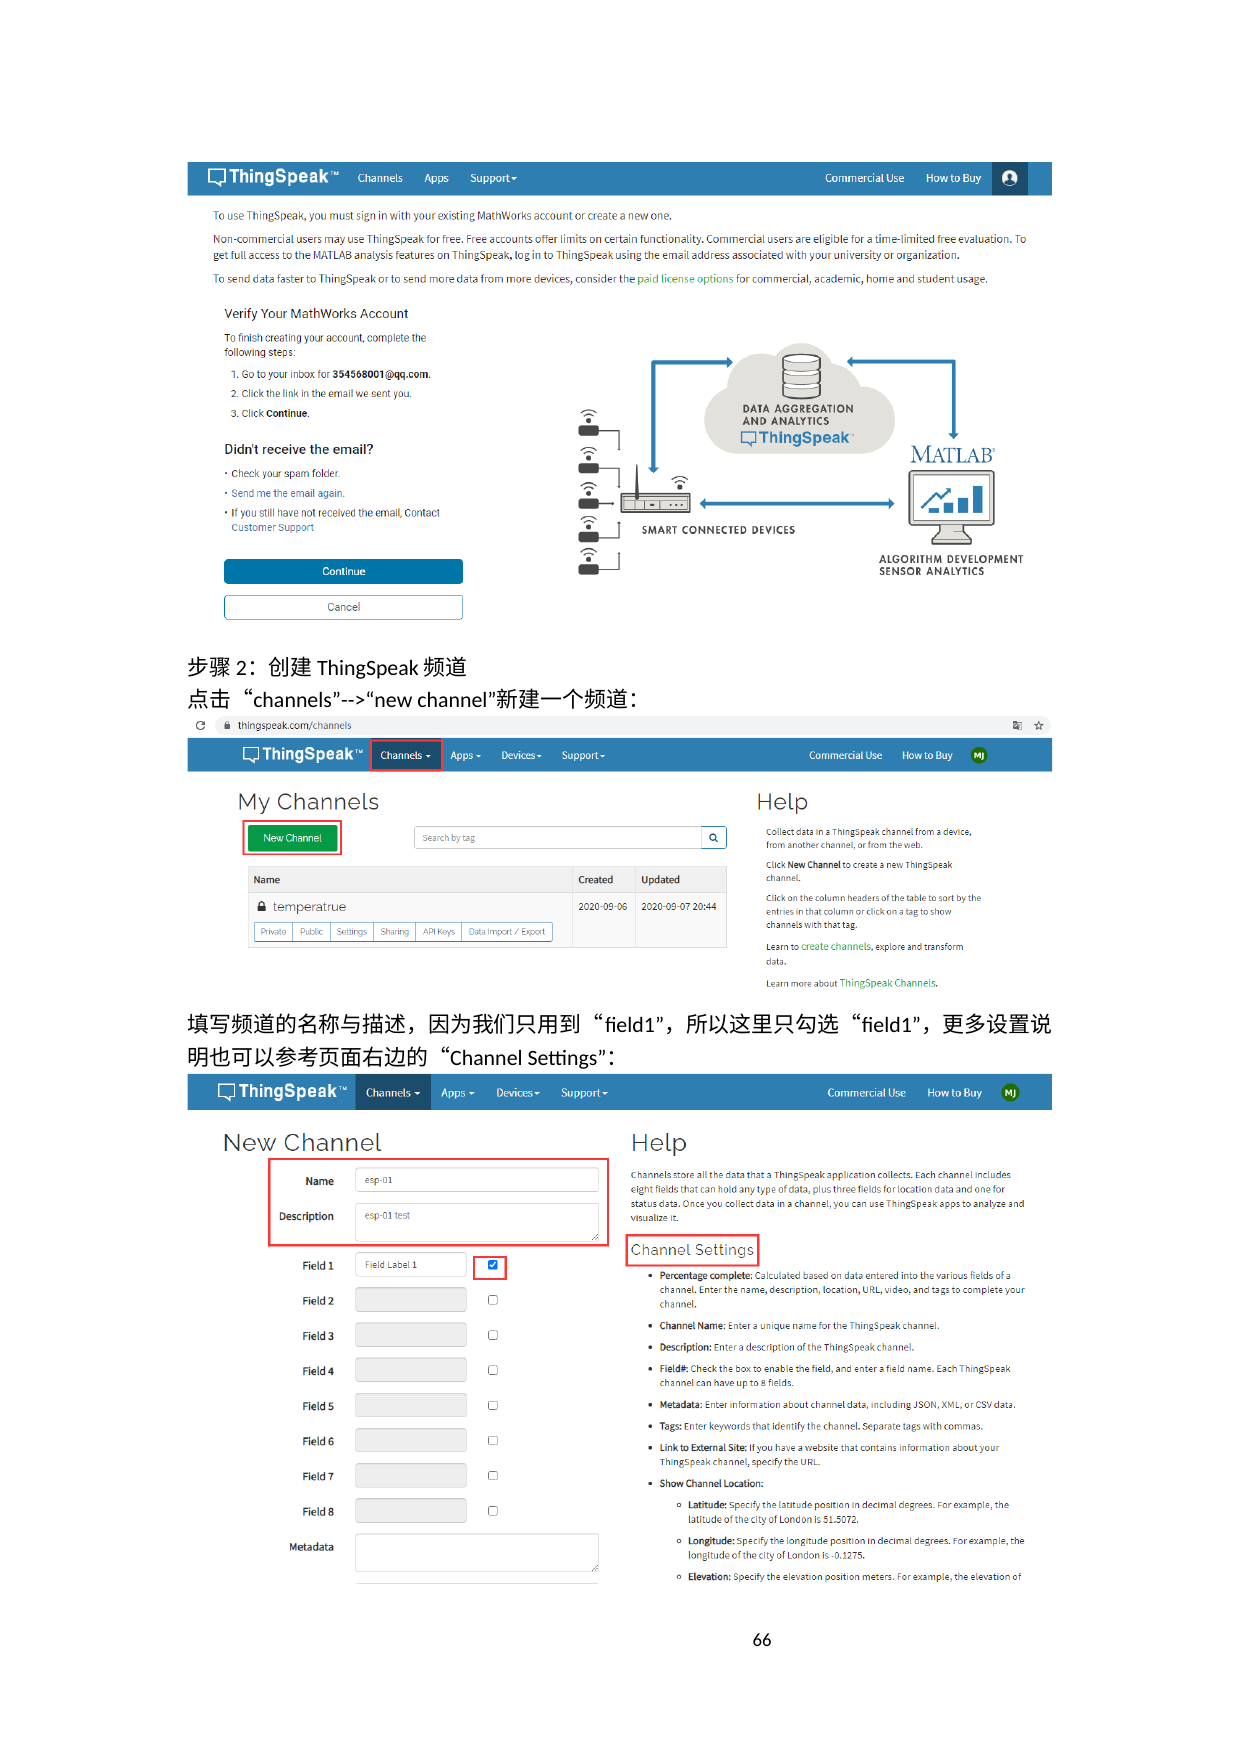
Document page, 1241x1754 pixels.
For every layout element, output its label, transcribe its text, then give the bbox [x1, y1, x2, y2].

picture [187, 162, 1052, 630]
text 填写频道的名称与描述，因为我们只用到“field1”，所以这里只勾选“field1”，更多设置说明也可以参考页面右边的“Channel Settings”： [187, 1007, 1053, 1072]
picture [187, 1072, 1052, 1584]
picture [187, 714, 1053, 996]
text 步骤2：创建ThingSpeak频道 [187, 649, 1053, 682]
text 点击“channels”-->“new channel”新建一个频道： [187, 682, 1053, 714]
